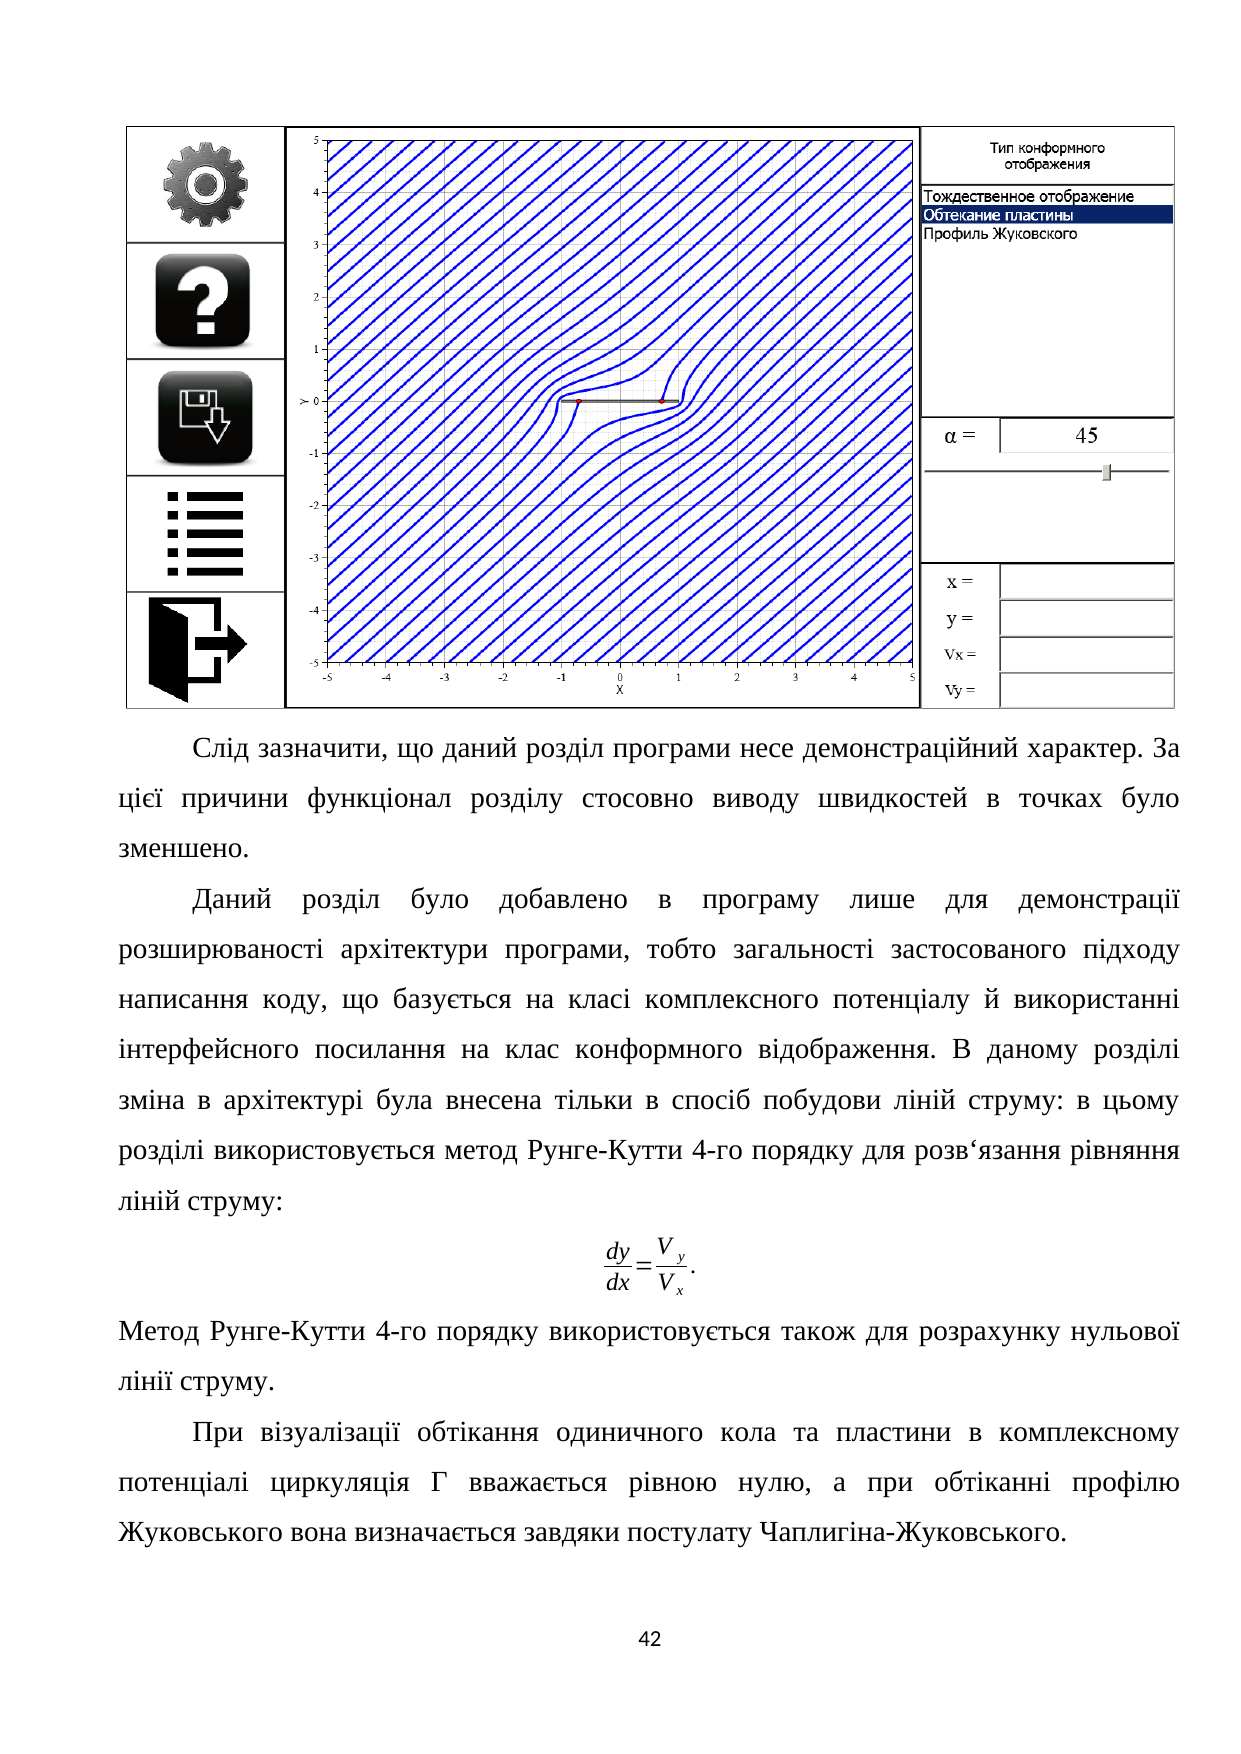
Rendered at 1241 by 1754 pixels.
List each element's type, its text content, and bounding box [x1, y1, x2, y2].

text Метод Рунге-Кутти 4-го порядку використовується також для розрахунку нульової лінії струму. [118, 1313, 1181, 1397]
text Даний розділ було добавлено в програму лише для демонстрації розширюваності архітектури програми, тобто загальності застосованого підходу написання коду, що базується на класі комплексного потенціалу й використанні інтерфейсного посилання на клас конформного відображення. В даному розділі зміна в архітектурі була внесена тільки в спосіб побудови ліній струму: в цьому розділі використовується метод Рунге-Кутти 4-го порядку для розв‘язання рівняння ліній струму: [118, 881, 1181, 1216]
text Слід зазначити, що даний розділ програми несе демонстраційний характер. За цієї причини функціонал розділу стосовно виводу швидкостей в точках було зменшено. [118, 730, 1181, 864]
picture [118, 118, 1182, 716]
text При візуалізації обтікання одиничного кола та пластини в комплексному потенціалі циркуляція Г вважається рівною нулю, а при обтіканні профілю Жуковського вона визначається завдяки постулату Чаплигіна-Жуковського. [118, 1414, 1181, 1548]
